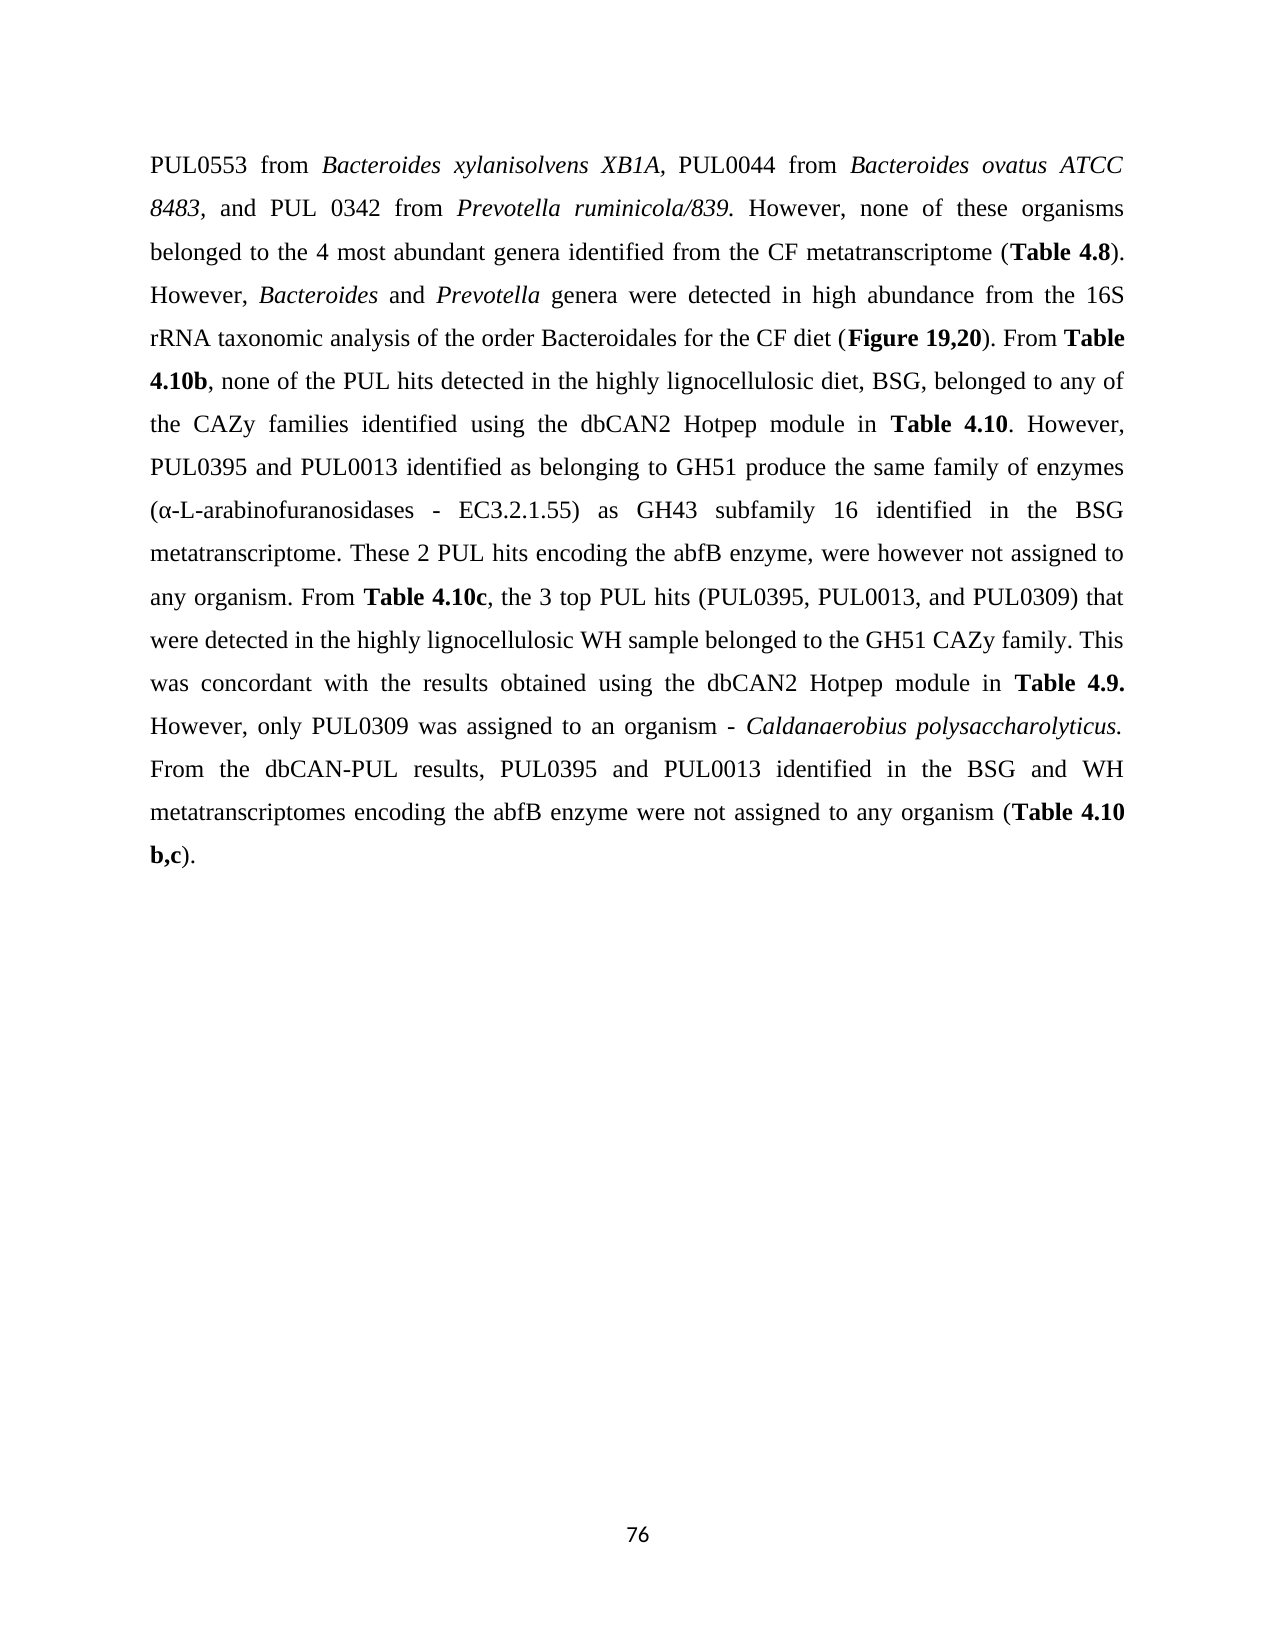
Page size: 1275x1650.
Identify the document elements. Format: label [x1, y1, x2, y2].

text [150, 150, 1125, 869]
